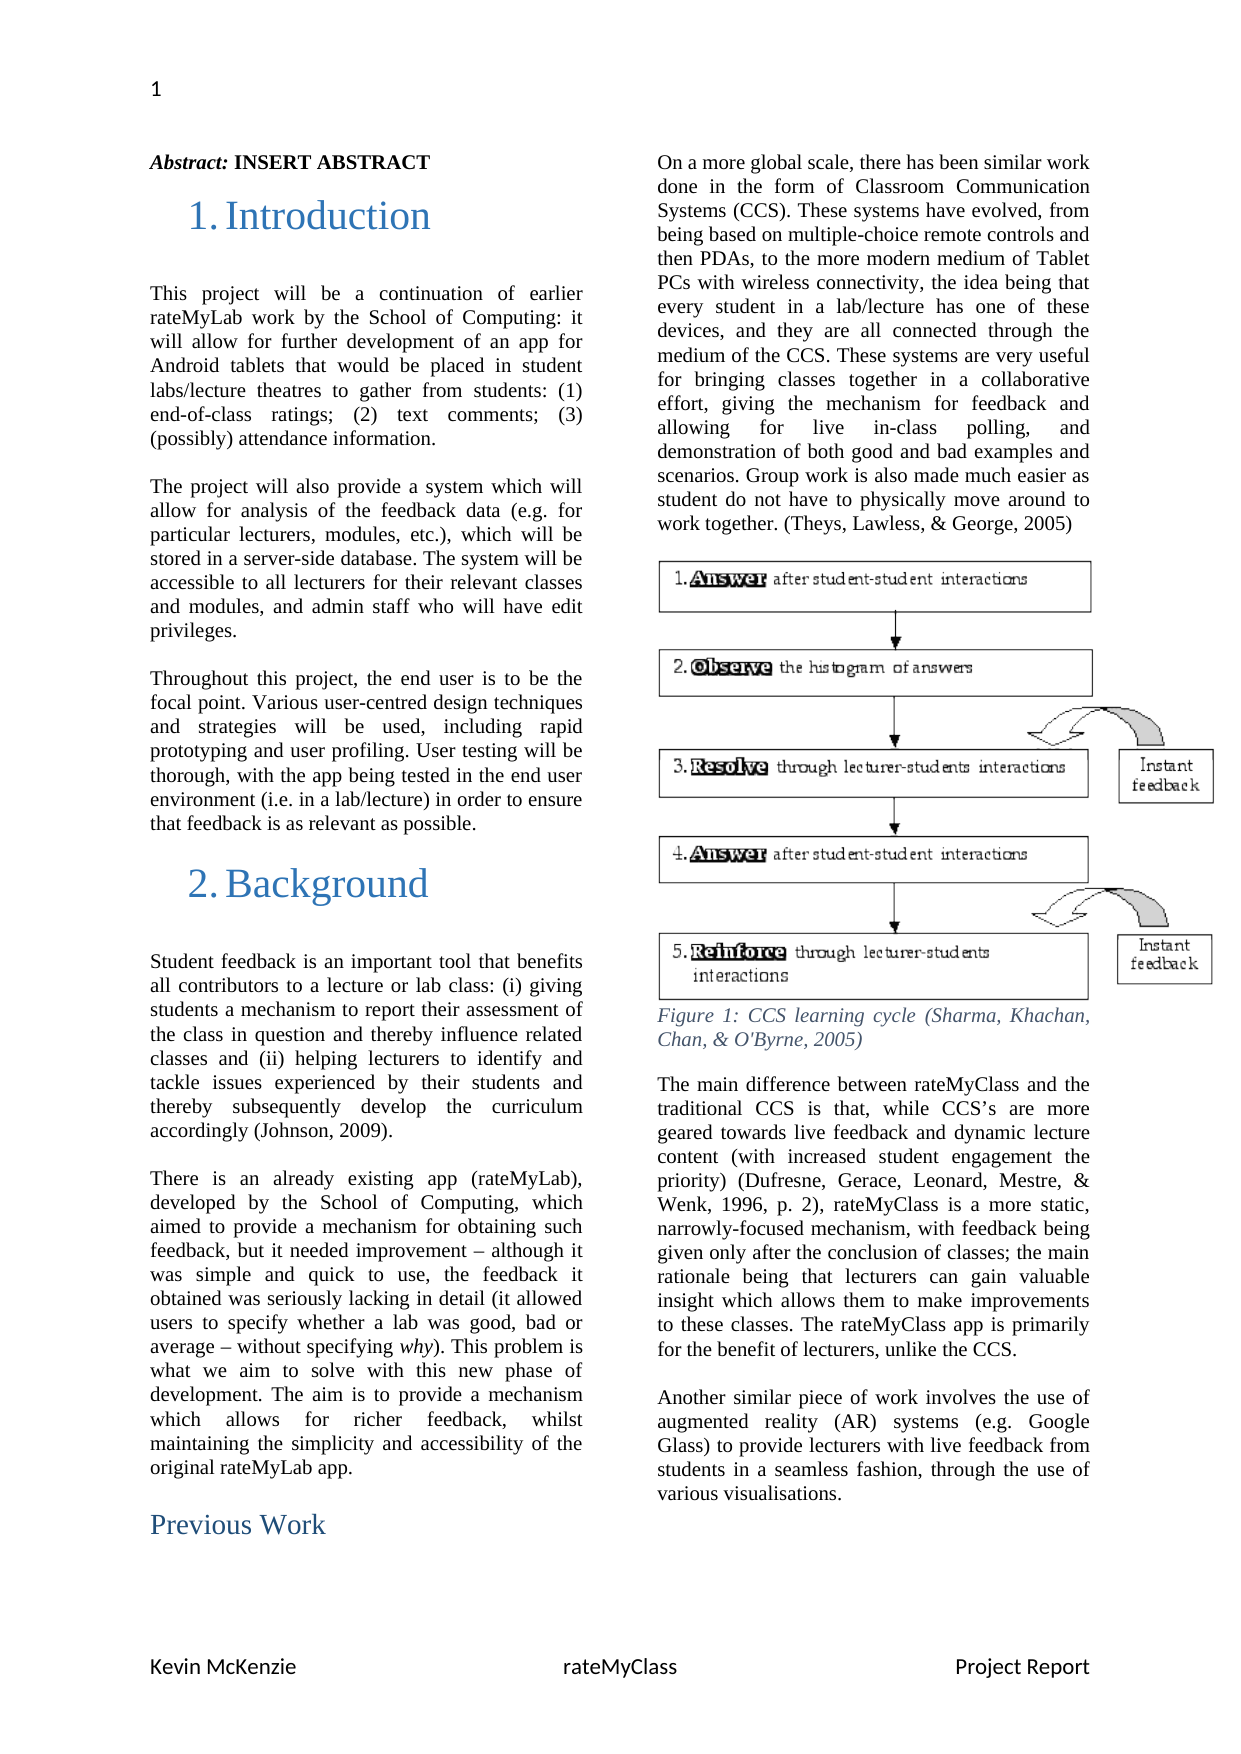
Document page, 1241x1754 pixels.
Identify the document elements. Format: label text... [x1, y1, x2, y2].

text Abstract: INSERT ABSTRACT [150, 150, 583, 174]
picture [657, 559, 1217, 1003]
text Throughout this project, the end user is to be the focal point. Various user-centred design techniques and strategies will be used, including rapid prototyping and user profiling. User testing will be thorough, with the app being tested in the end user environment (i.e. in a lab/lecture) in order to ensure that feedback is as relevant as possible. [150, 666, 583, 835]
subtitle Background [187, 859, 583, 907]
text There is an already existing app (rateMyLab), developed by the School of Computing, which aimed to provide a mechanism for obtaining such feedback, but it needed improvement – although it was simple and quick to use, the feedback it obtained was seriously lacking in detail (it allowed users to specify whether a lab was good, bad or average – without specifying why). This problem is what we aim to solve with this new phase of development. The aim is to provide a mechanism which allows for richer feedback, whilst maintaining the simplicity and accessibility of the original rateMyLab app. [150, 1166, 583, 1479]
text Figure 1: CCS learning cycle [657, 1003, 1090, 1051]
subtitle Previous Work [150, 1507, 583, 1540]
text On a more global scale, there has been similar work done in the form of Classroom Communication Systems (CCS). These systems have evolved, from being based on multiple-choice remote controls and then PDAs, to the more modern medium of Tablet PCs with wireless connectivity, the idea being that every student in a lab/lecture has one of these devices, and they are all connected through the medium of the CCS. These systems are very useful for bringing classes together in a collaborative effort, giving the mechanism for feedback and allowing for live in-class polling, and demonstration of both good and bad examples and scenarios. Group work is also made much easier as student do not have to physically move around to work together. [657, 150, 1090, 535]
text Another similar piece of work involves the use of augmented reality (AR) systems (e.g. Google Glass) to provide lecturers with live feedback from students in a seamless fashion, through the use of various visualisations. [657, 1384, 1090, 1505]
text Student feedback is an important tool that benefits all contributors to a lecture or lab class: (i) giving students a mechanism to report their assessment of the class in question and thereby influence related classes and (ii) helping lecturers to identify and tackle issues experienced by their students and thereby subsequently develop the curriculum accordingly . [150, 949, 583, 1142]
text This project will be a continuation of earlier rateMyLab work by the School of Computing: it will allow for further development of an app for Android tablets that would be placed in student labs/lecture theatres to gather from students: (1) end-of-class ratings; (2) text comments; (3) (possibly) attendance information. [150, 281, 583, 450]
text The main difference between rateMyClass and the traditional CCS is that, while CCS’s are more geared towards live feedback and dynamic lecture content (with increased student engagement the priority), rateMyClass is a more static, narrowly-focused mechanism, with feedback being given only after the conclusion of classes; the main rationale being that lecturers can gain valuable insight which allows them to make improvements to these classes. The rateMyClass app is primarily for the benefit of lecturers, unlike the CCS. [657, 1072, 1090, 1361]
text The project will also provide a system which will allow for analysis of the feedback data (e.g. for particular lecturers, modules, etc.), which will be stored in a server-side database. The system will be accessible to all lecturers for their relevant classes and modules, and admin staff who will have edit privileges. [150, 474, 583, 642]
subtitle Introduction [187, 191, 583, 239]
